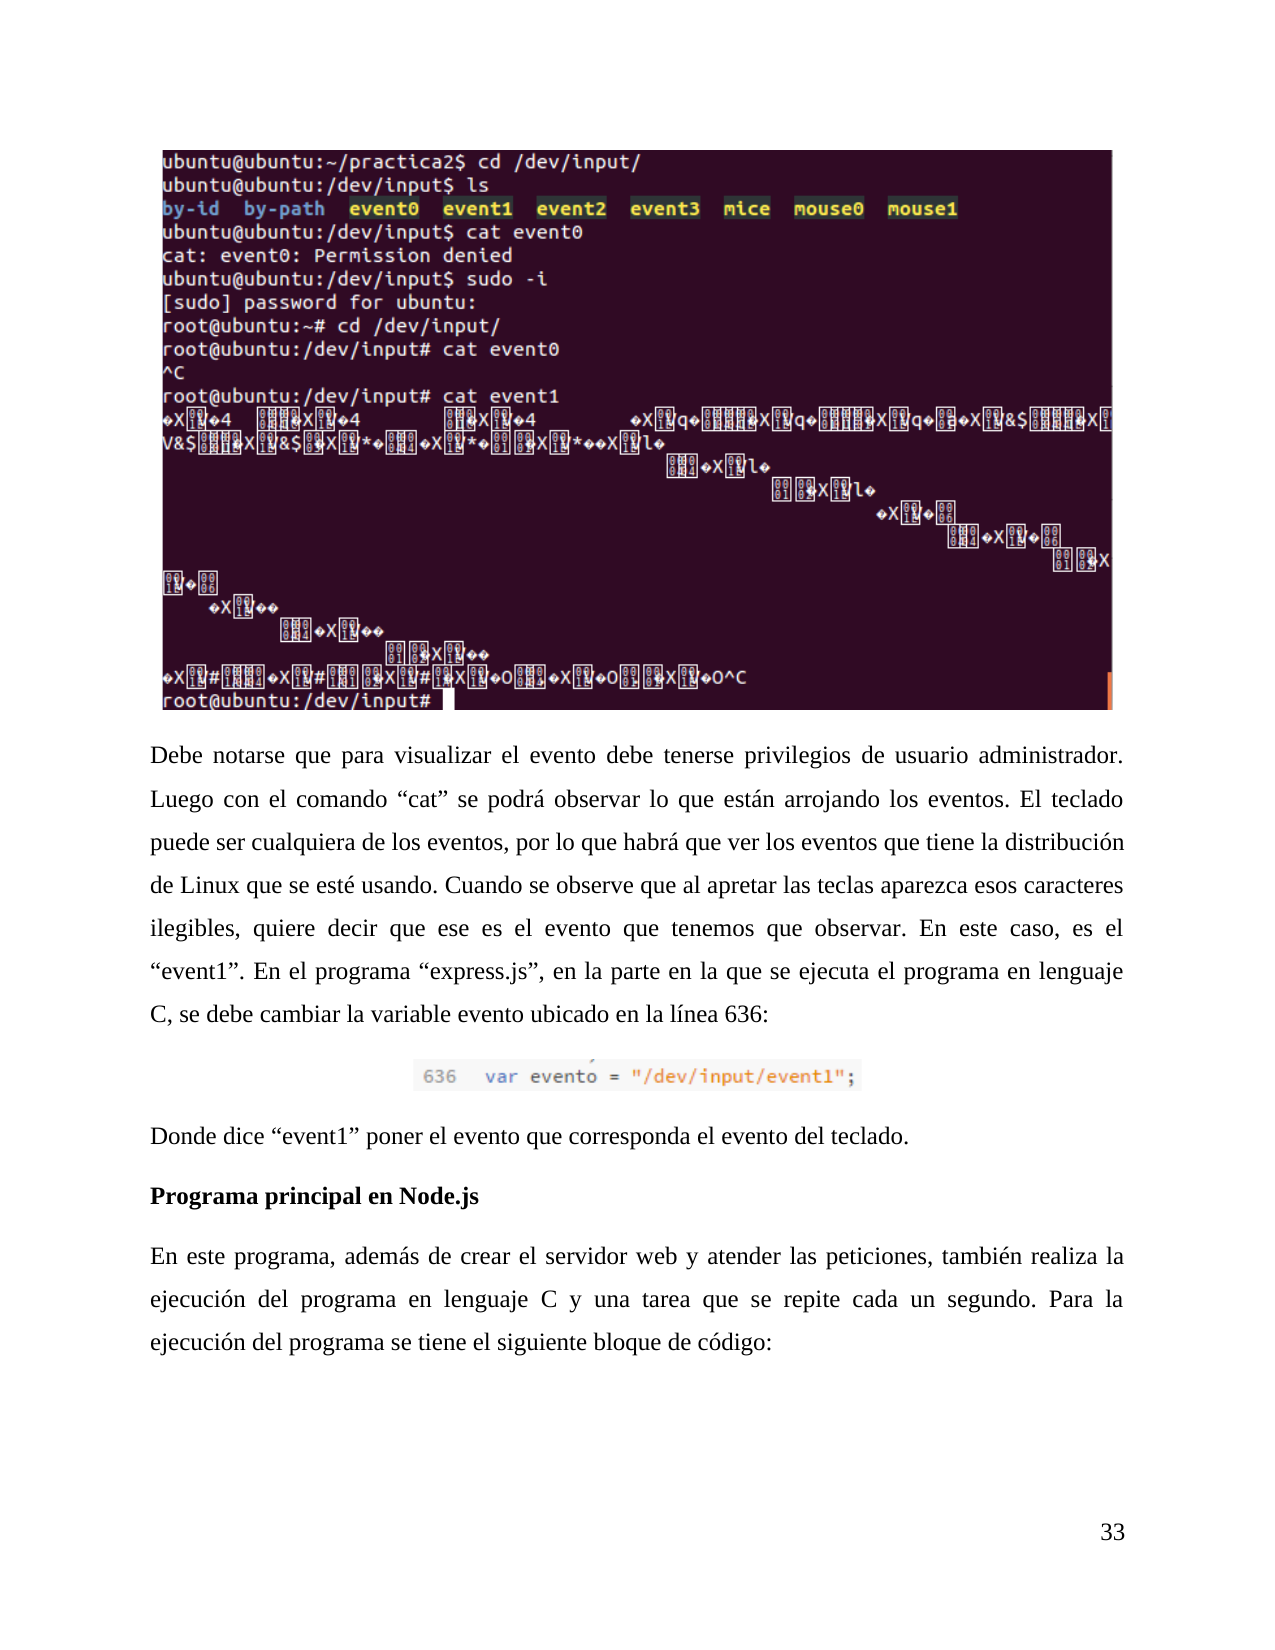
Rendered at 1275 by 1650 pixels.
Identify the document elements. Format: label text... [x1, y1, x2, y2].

text En este programa, además de crear el servidor web y atender las peticiones, también realiza la ejecución del programa en lenguaje C y una tarea que se repite cada un segundo. Para la ejecución del programa se tiene el siguiente bloque de código: [150, 1241, 1125, 1356]
picture [413, 1059, 862, 1091]
text Debe notarse que para visualizar el evento debe tenerse privilegios de usuario administrador. Luego con el comando “cat” se podrá observar lo que están arrojando los eventos. El teclado puede ser cualquiera de los eventos, por lo que habrá que ver los eventos que tiene la distribución de Linux que se esté usando. Cuando se observe que al apretar las teclas aparezca esos caracteres ilegibles, quiere decir que ese es el evento que tenemos que observar. En este caso, es el “event1”. En el programa “express.js”, en la parte en la que se ejecuta el programa en lenguaje C, se debe cambiar la variable evento ubicado en la línea 636: [150, 741, 1125, 1028]
picture [162, 150, 1113, 710]
text Donde dice “event1” poner el evento que corresponda el evento del teclado. [150, 1121, 1125, 1150]
subtitle Programa principal en Node.js [150, 1181, 1125, 1210]
